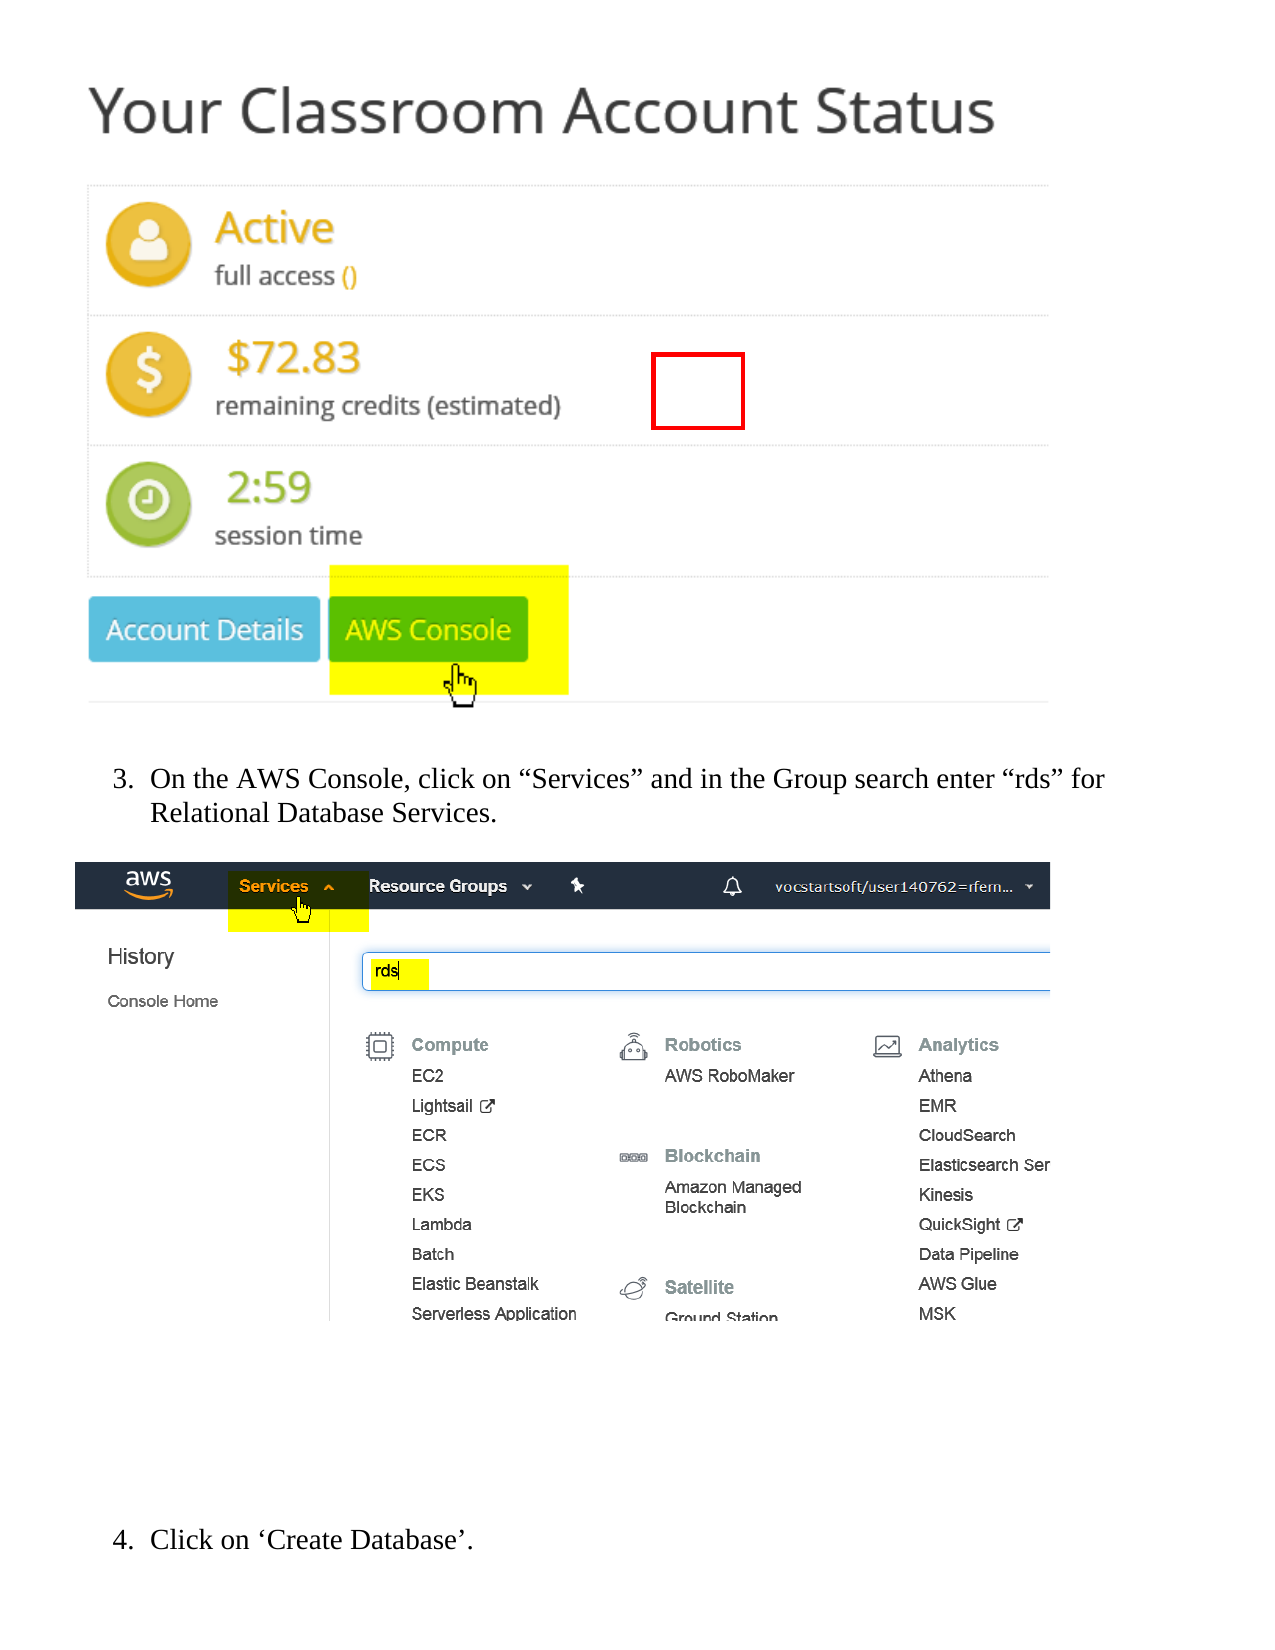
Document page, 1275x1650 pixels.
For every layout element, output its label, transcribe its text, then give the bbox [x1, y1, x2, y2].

list On the AWS Console, click on “Services” and in the Group search enter “rds” for Relational Database Services. [112, 762, 1200, 829]
list Click on ‘Create Database’. [112, 1522, 1200, 1555]
picture [75, 75, 1049, 728]
picture [75, 862, 1050, 1321]
